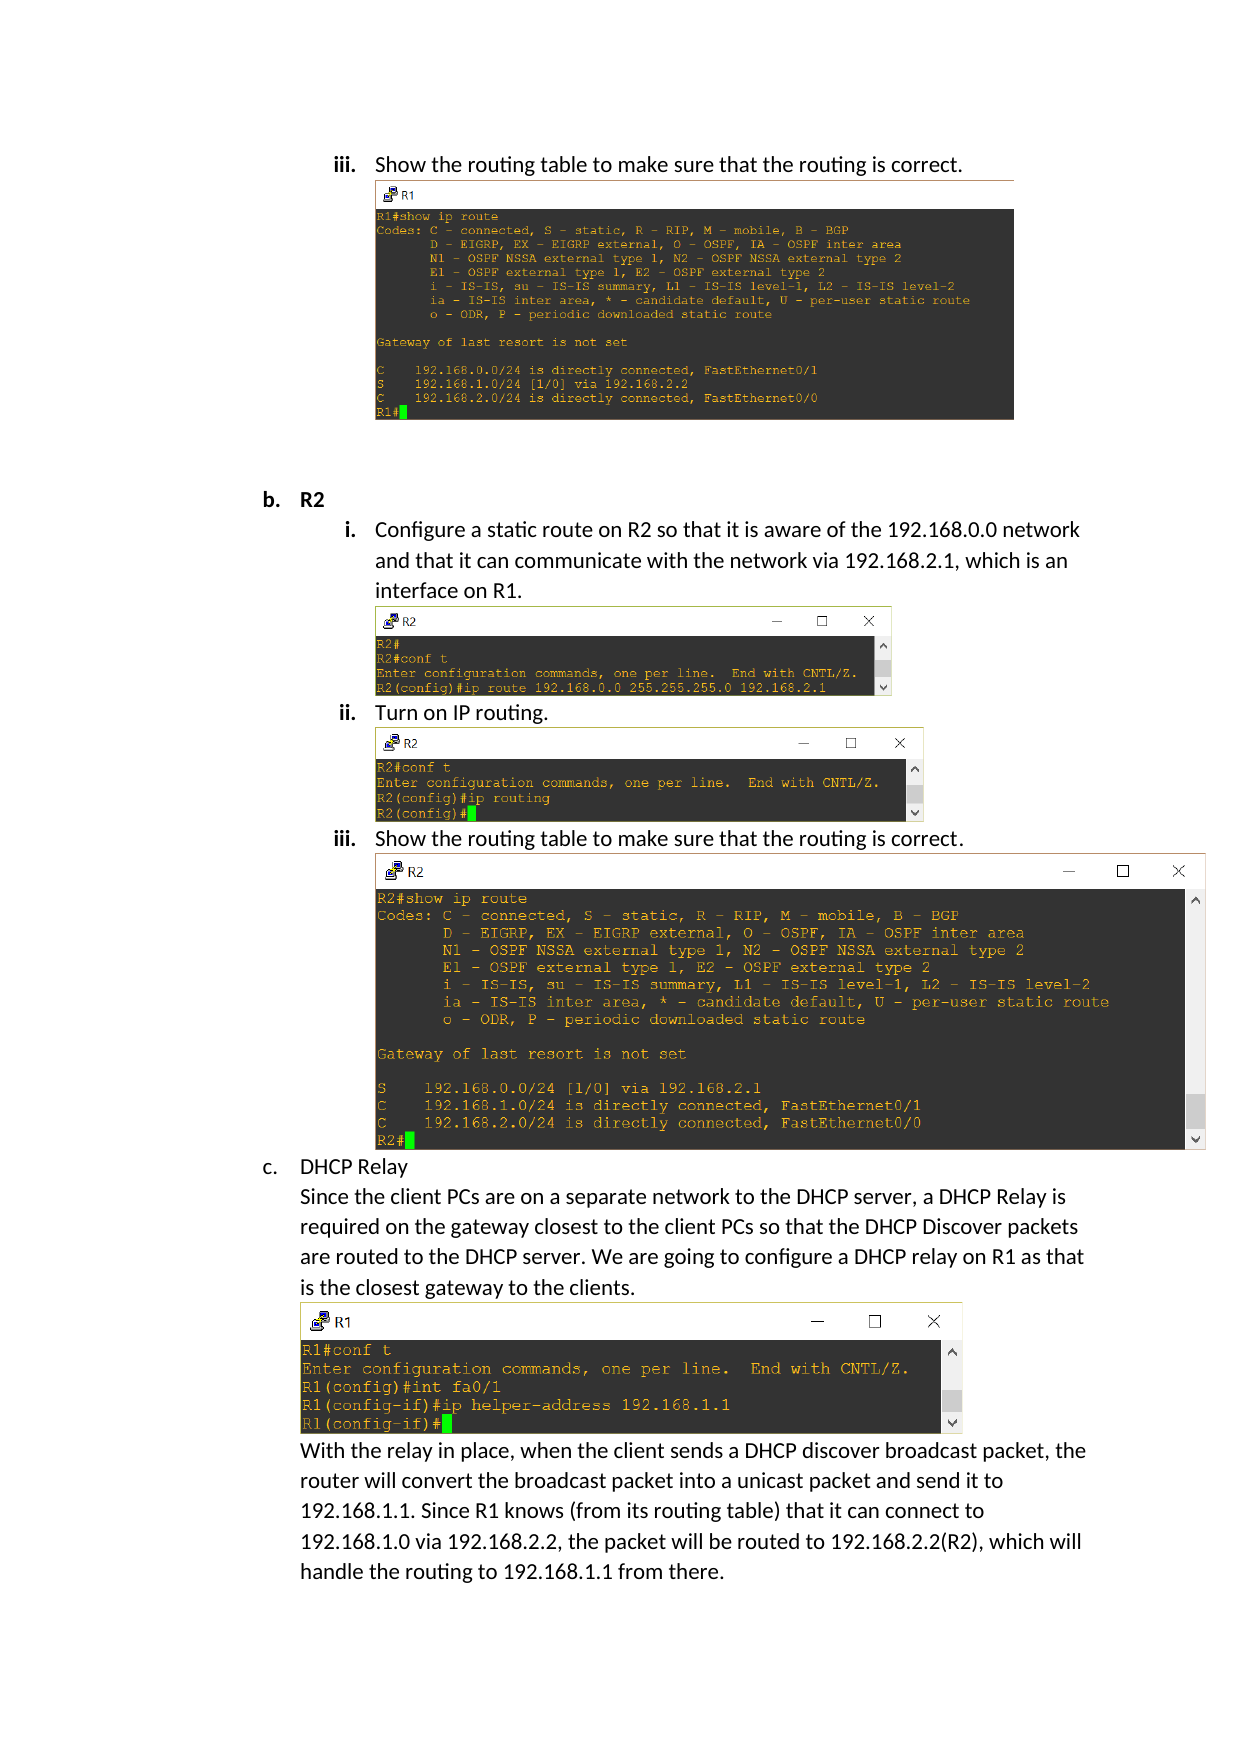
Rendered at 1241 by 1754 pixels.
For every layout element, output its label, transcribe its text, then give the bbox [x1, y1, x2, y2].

picture [375, 606, 892, 696]
picture [375, 727, 924, 822]
picture [375, 853, 1206, 1150]
list R2 [262, 485, 1090, 513]
list With the relay in place, when the client sends a DHCP discover broadcast packet, the router will convert the broadcast packet into a unicast packet and send it to 192.168.1.1. Since R1 knows (from its routing table) that it can connect to 192.168.1.0 via 192.168.2.2, the packet will be routed to 192.168.2.2(R2), which will handle the routing to 192.168.1.1 from there. [300, 1436, 1090, 1585]
picture [375, 180, 1014, 420]
picture [300, 1302, 963, 1434]
